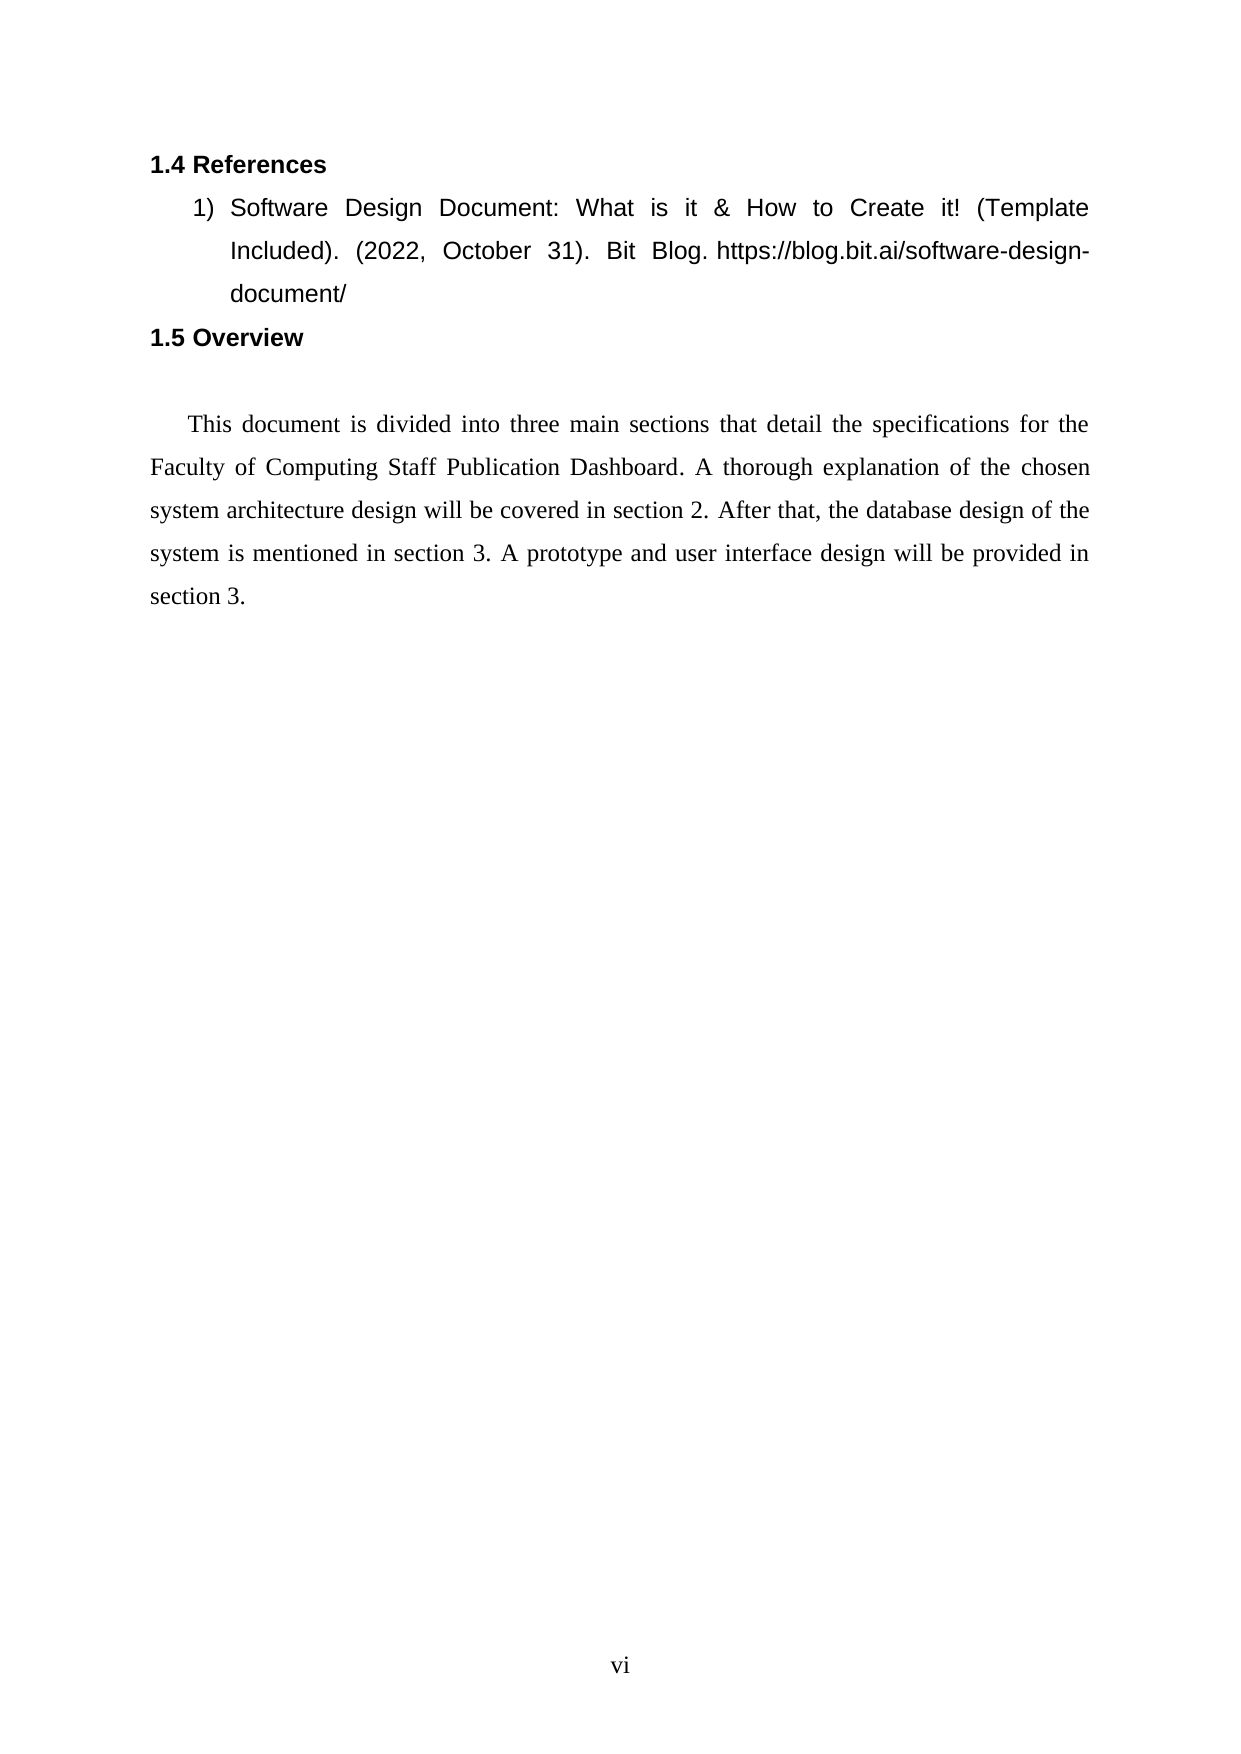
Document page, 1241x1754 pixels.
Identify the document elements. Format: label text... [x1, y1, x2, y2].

list Software Design Document: What is it & How to Create it! (Template Included). (2022, October 31). Bit Blog. https://blog.bit.ai/software-design-document/ [192, 193, 1090, 308]
text This document is divided into three main sections that detail the specifications for the Faculty of Computing Staff Publication Dashboard. A thorough explanation of the chosen system architecture design will be covered in section 2. After that, the database design of the system is mentioned in section 3. A prototype and user interface design will be provided in section 3. [150, 409, 1090, 610]
list References [150, 150, 1090, 179]
list Overview [150, 322, 1090, 351]
